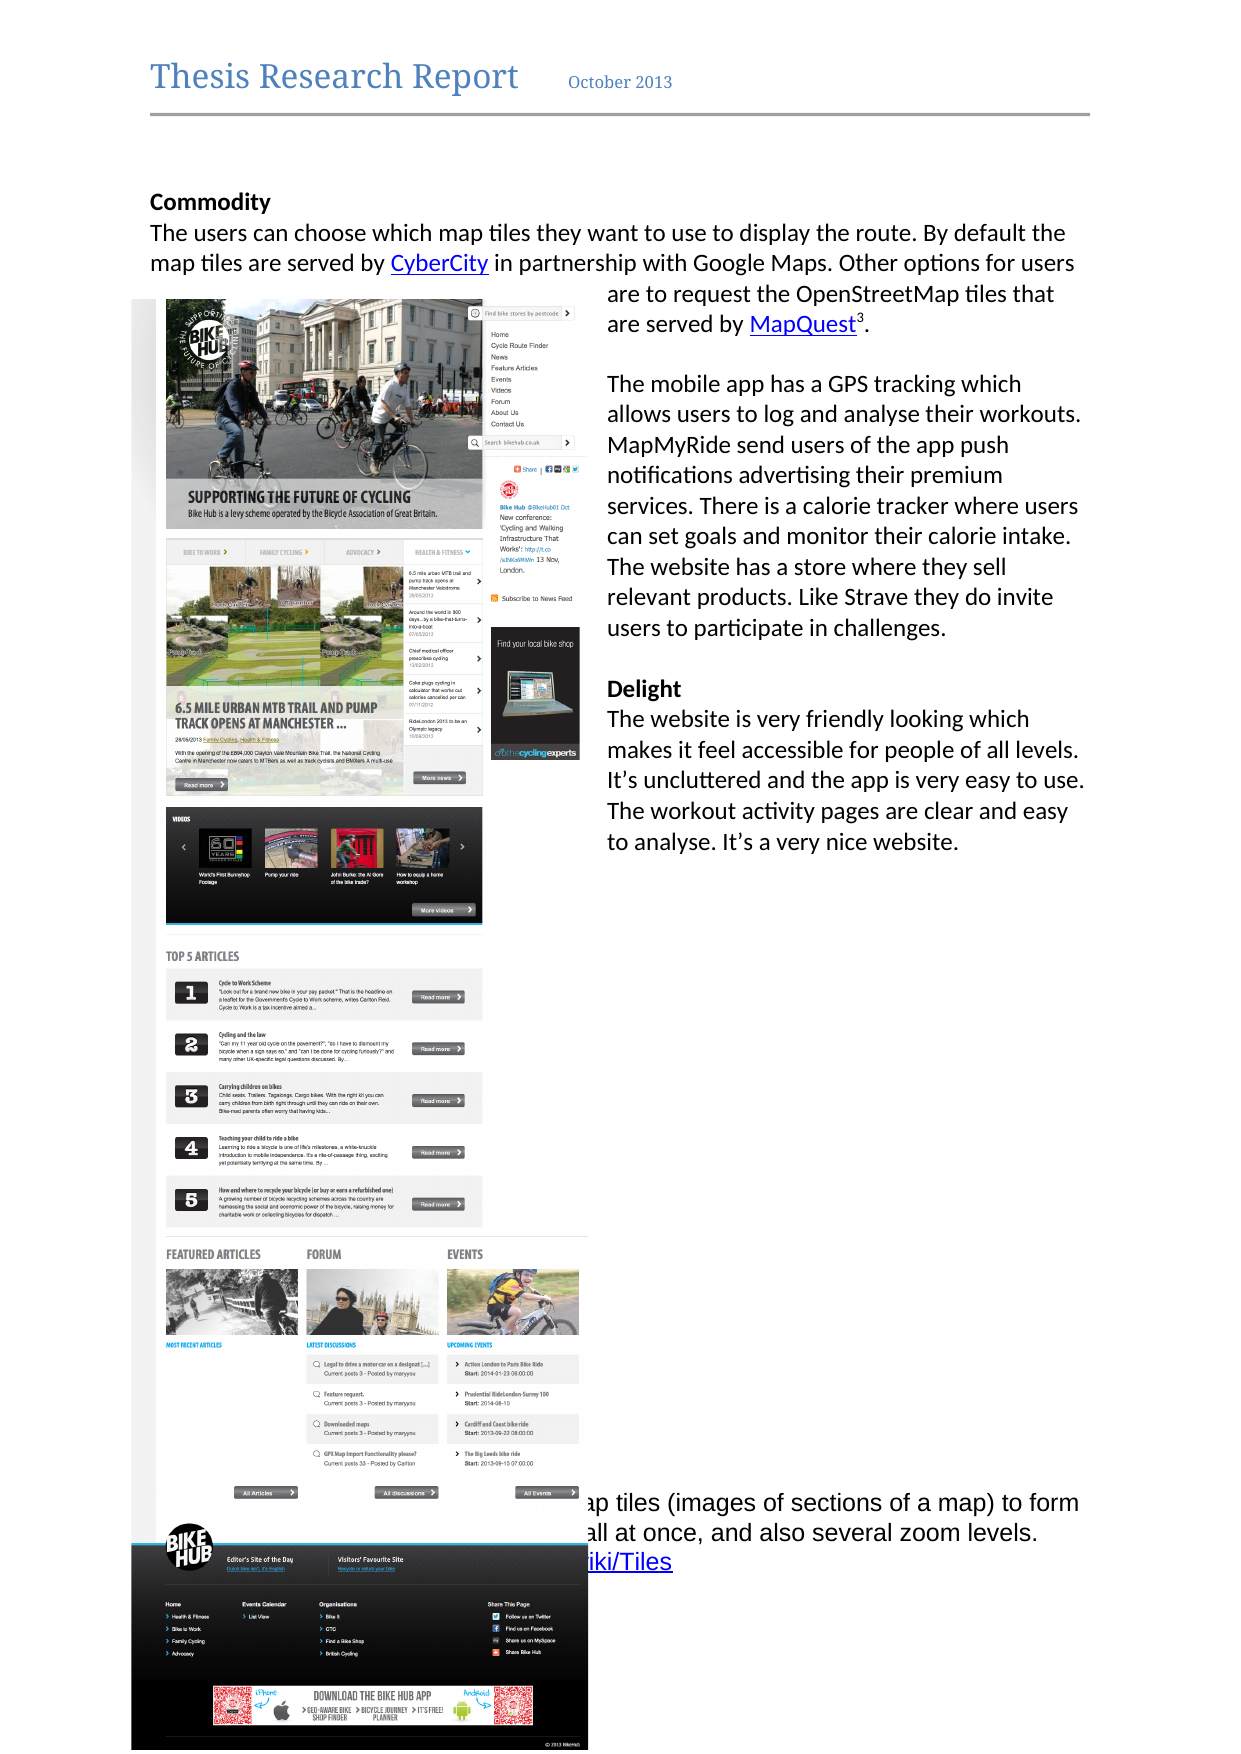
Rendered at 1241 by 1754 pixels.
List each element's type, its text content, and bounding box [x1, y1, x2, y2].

text The mobile app has a GPS tracking which allows users to log and analyse their workouts. MapMyRide send users of the app push notifications advertising their premium services. There is a calorie tracker where users can set goals and monitor their calorie intake. The website has a store where they sell relevant products. Like Strave they do invite users to participate in challenges. [589, 368, 1090, 642]
text Delight [589, 673, 1090, 703]
text Commodity [150, 186, 1090, 217]
text The website is very friendly looking which makes it feel accessible for people of all levels. It’s uncluttered and the app is very easy to use. The workout activity pages are clear and easy to analyse. It’s a very nice website. [589, 703, 1090, 856]
picture [131, 299, 589, 1749]
text The users can choose which map tiles they want to use to display the route. By default the map tiles are served by CyberCity in partnership with Google Maps. Other options for users are to request the OpenStreetMap tiles that are served by MapQuest. [150, 217, 1090, 368]
